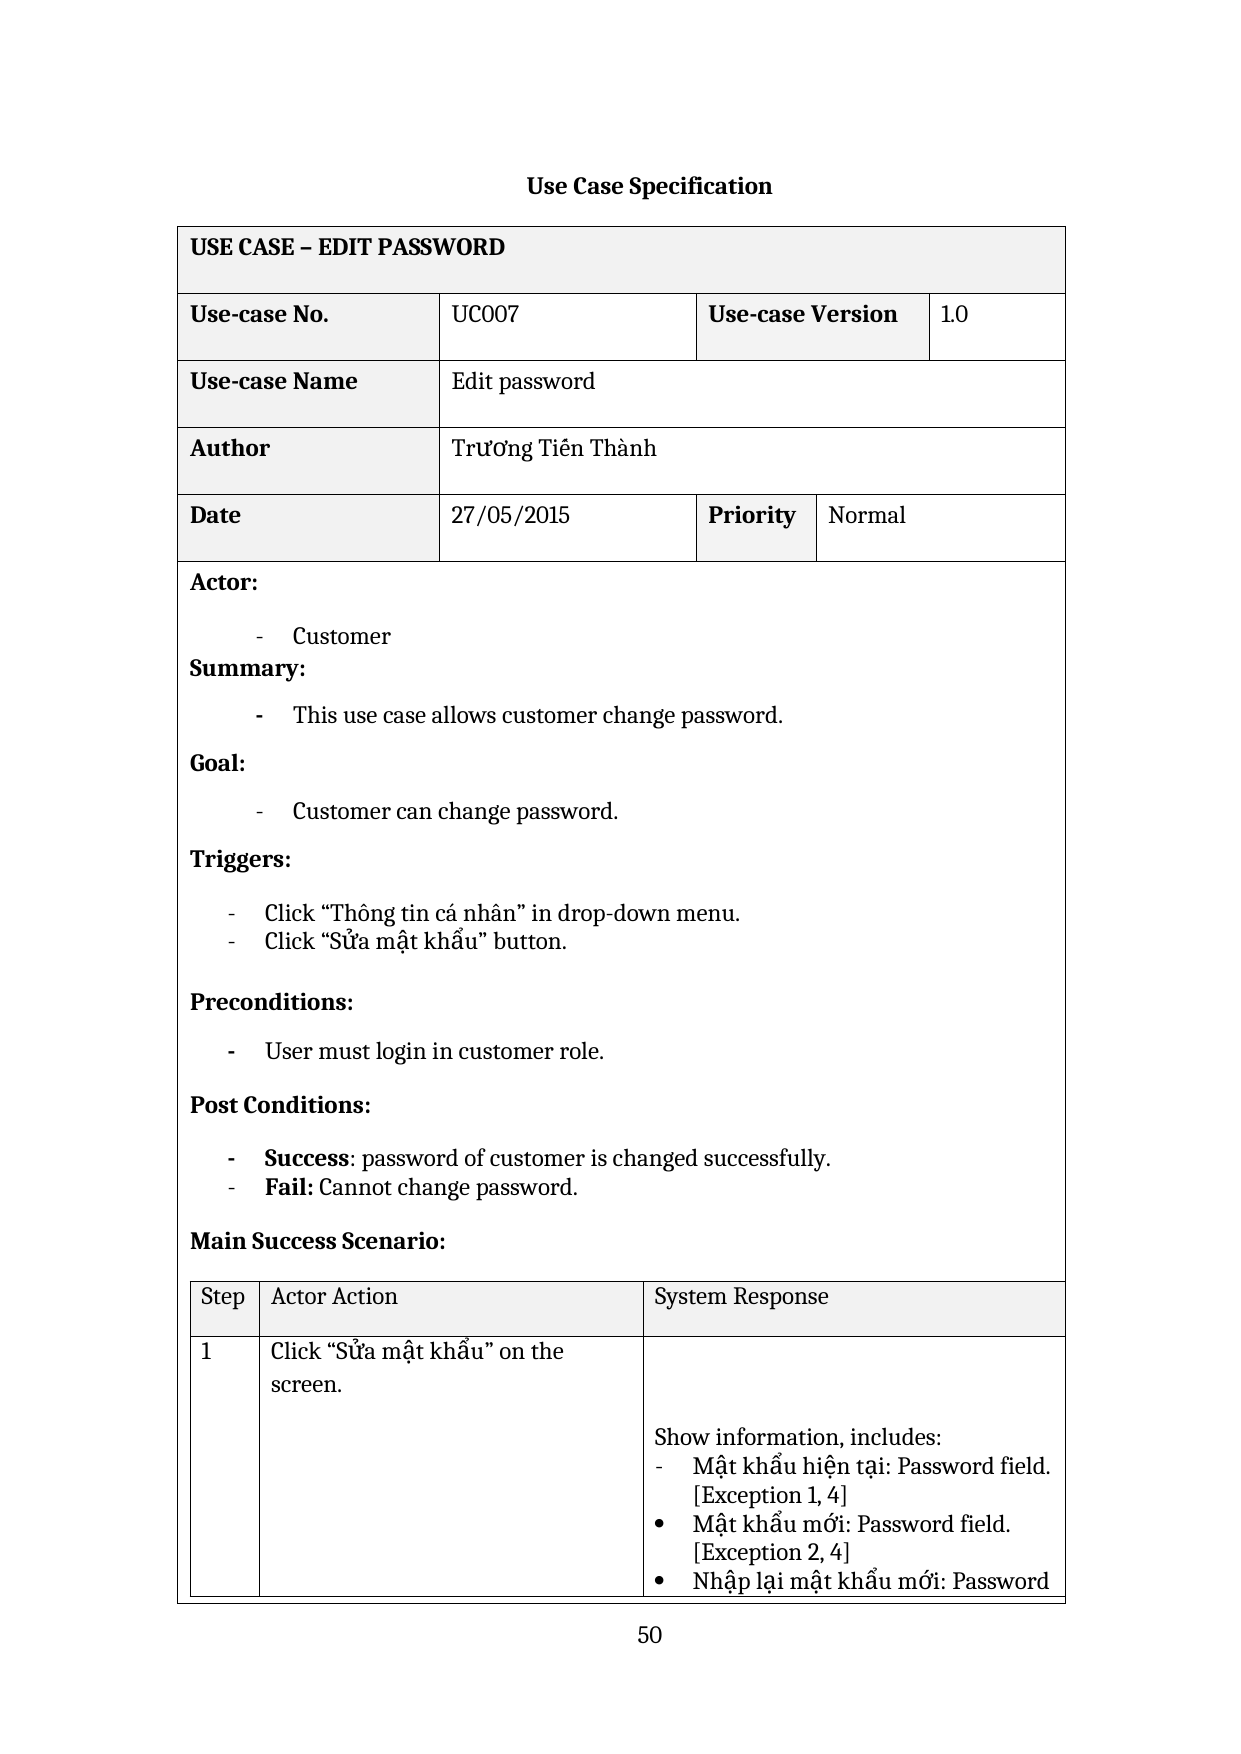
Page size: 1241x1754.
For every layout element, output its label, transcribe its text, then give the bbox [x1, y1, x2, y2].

table_cell Use-case Version [697, 294, 929, 360]
table_cell 1.0 [930, 294, 1065, 360]
table_cell Edit password [440, 361, 1065, 427]
table_cell Priority [697, 495, 816, 561]
table_cell Use-case No. [178, 294, 439, 360]
text Use Case Specification [177, 172, 1122, 201]
table_cell Normal [817, 495, 1065, 561]
table_header USE CASE – EDIT PASSWORD [178, 227, 1065, 293]
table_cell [178, 562, 1065, 1603]
table_cell Use-case Name [178, 361, 439, 427]
table_cell Date [178, 495, 439, 561]
table_cell Author [178, 428, 439, 494]
table_cell 27/05/2015 [440, 495, 696, 561]
table_cell UC007 [440, 294, 696, 360]
table_cell Trương Tiến Thành [440, 428, 1065, 494]
